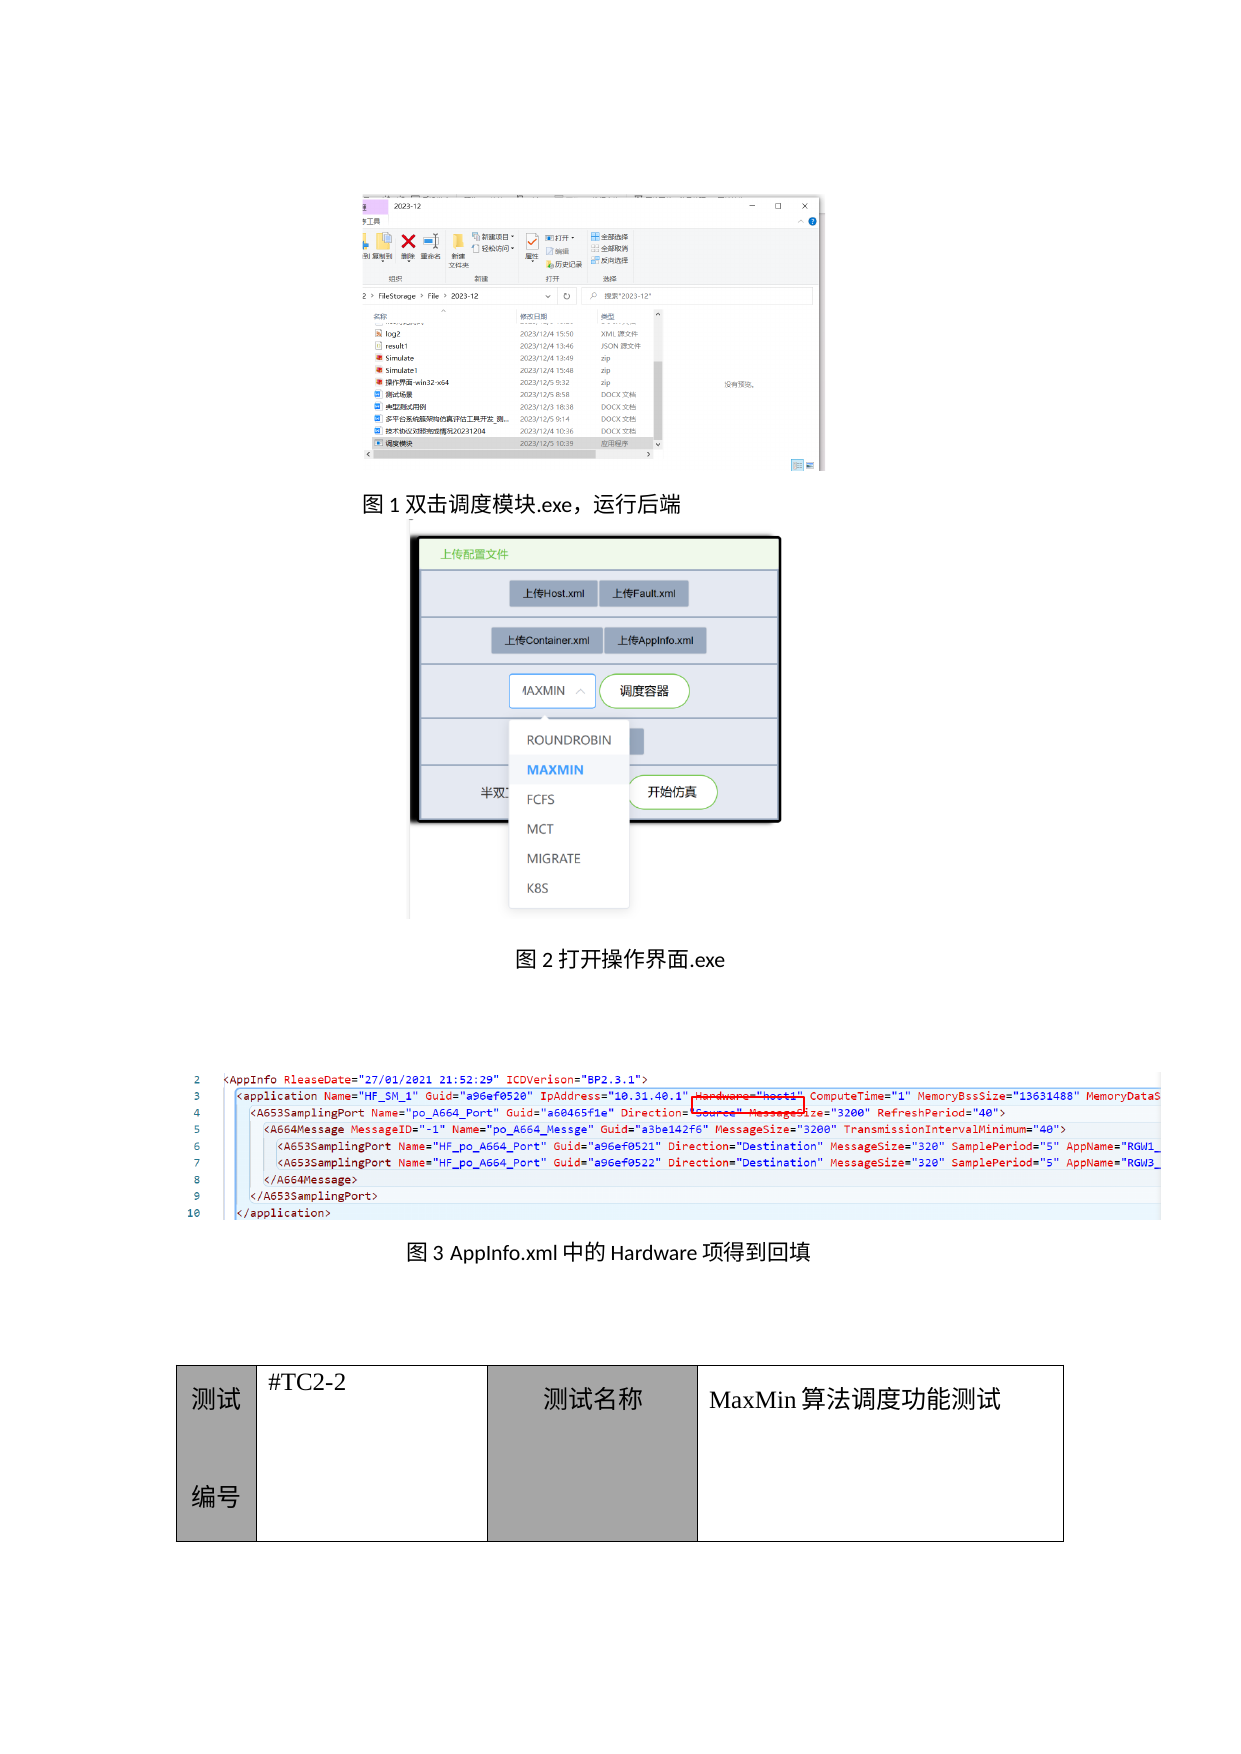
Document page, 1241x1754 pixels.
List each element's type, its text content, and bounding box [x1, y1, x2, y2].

table_header #TC2-2 [257, 1366, 487, 1541]
table_header 测试名称 [488, 1366, 697, 1541]
text 图1 双击调度模块.exe，运行后端 [319, 487, 1053, 519]
table_header 测试编号 [177, 1366, 256, 1541]
picture [406, 519, 820, 919]
text 图2 打开操作界面.exe [362, 942, 1053, 974]
picture [362, 194, 826, 471]
text 图3 AppInfo.xml中的Hardware项得到回填 [362, 1234, 1053, 1267]
picture [187, 1072, 1162, 1220]
table_header MaxMin算法调度功能测试 [698, 1366, 1063, 1541]
